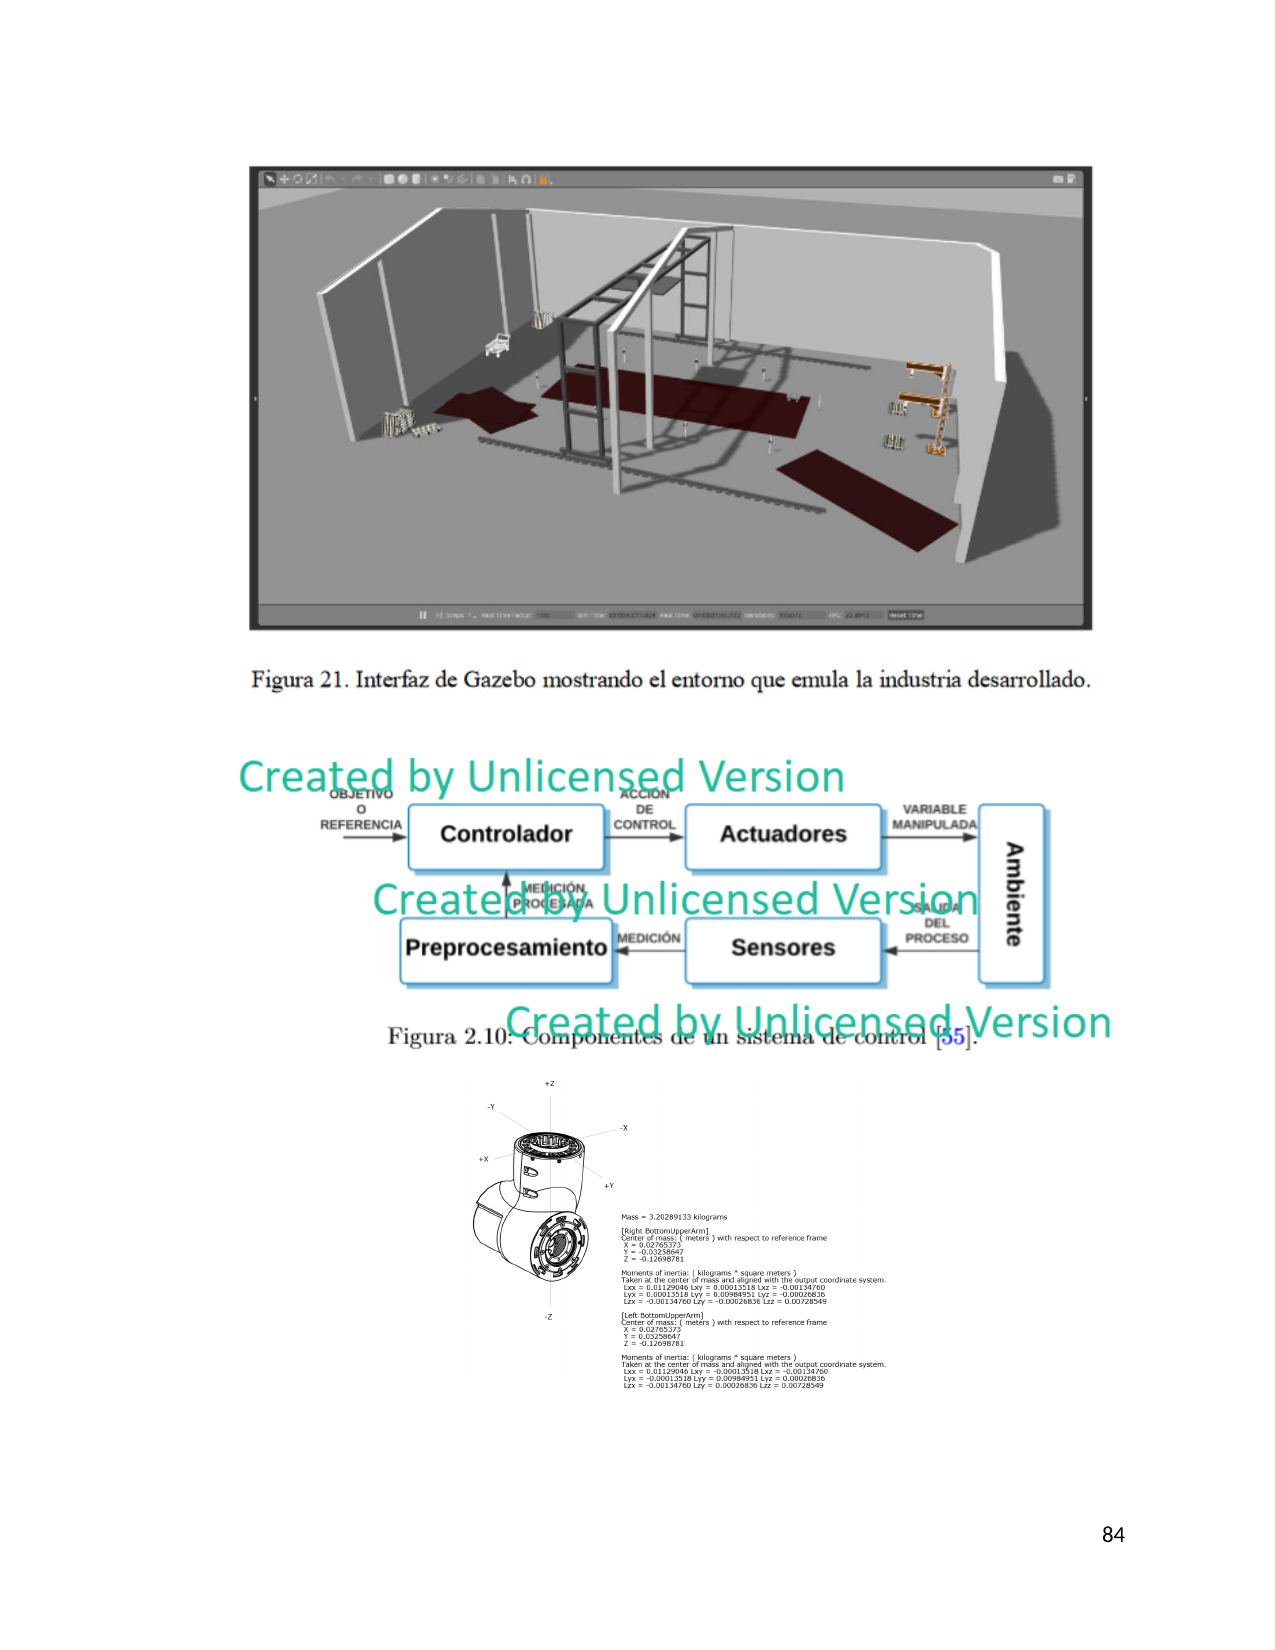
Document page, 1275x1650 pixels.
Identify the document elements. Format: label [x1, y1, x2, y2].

picture [225, 731, 1125, 1062]
picture [457, 1075, 893, 1391]
picture [225, 150, 1125, 718]
